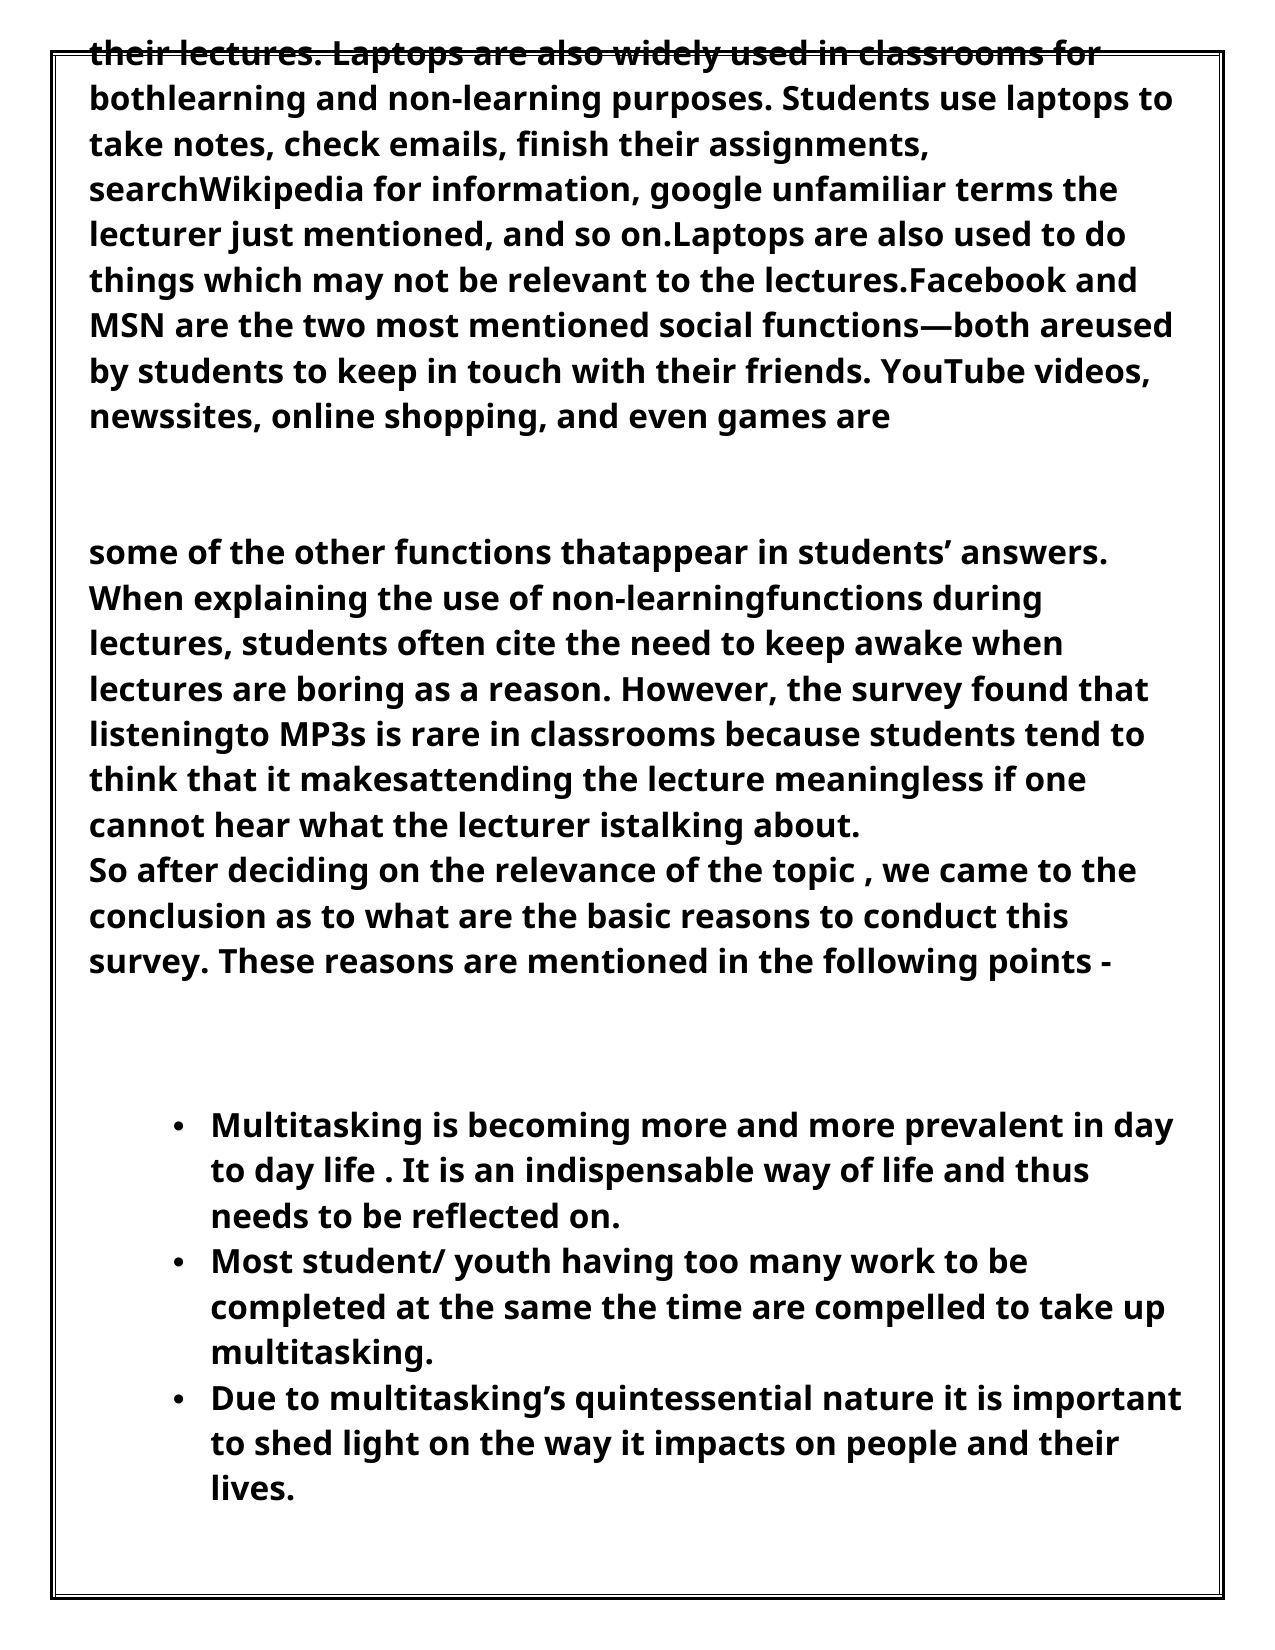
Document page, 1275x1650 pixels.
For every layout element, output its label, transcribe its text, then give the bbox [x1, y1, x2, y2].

list Due to multitasking’s quintessential nature it is important to shed light on the way it impacts on people and their lives. [173, 1374, 1196, 1511]
list Most student/ youth having too many work to be completed at the same the time are compelled to take up multitasking. [173, 1238, 1196, 1374]
text So after deciding on the relevance of the topic , we came to the conclusion as to what are the basic reasons to conduct this survey. These reasons are mentioned in the following points - [89, 847, 1196, 983]
text some of the other functions thatappear in students’ answers. When explaining the use of non-learningfunctions during lectures, students often cite the need to keep awake when lectures are boring as a reason. However, the survey found that listeningto MP3s is rare in classrooms because students tend to think that it makesattending the lecture meaningless if one cannot hear what the lecturer istalking about. [89, 529, 1196, 847]
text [89, 29, 1196, 50]
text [89, 56, 1196, 438]
list Multitasking is becoming more and more prevalent in day to day life . It is an indispensable way of life and thus needs to be reflected on. [173, 1102, 1196, 1238]
